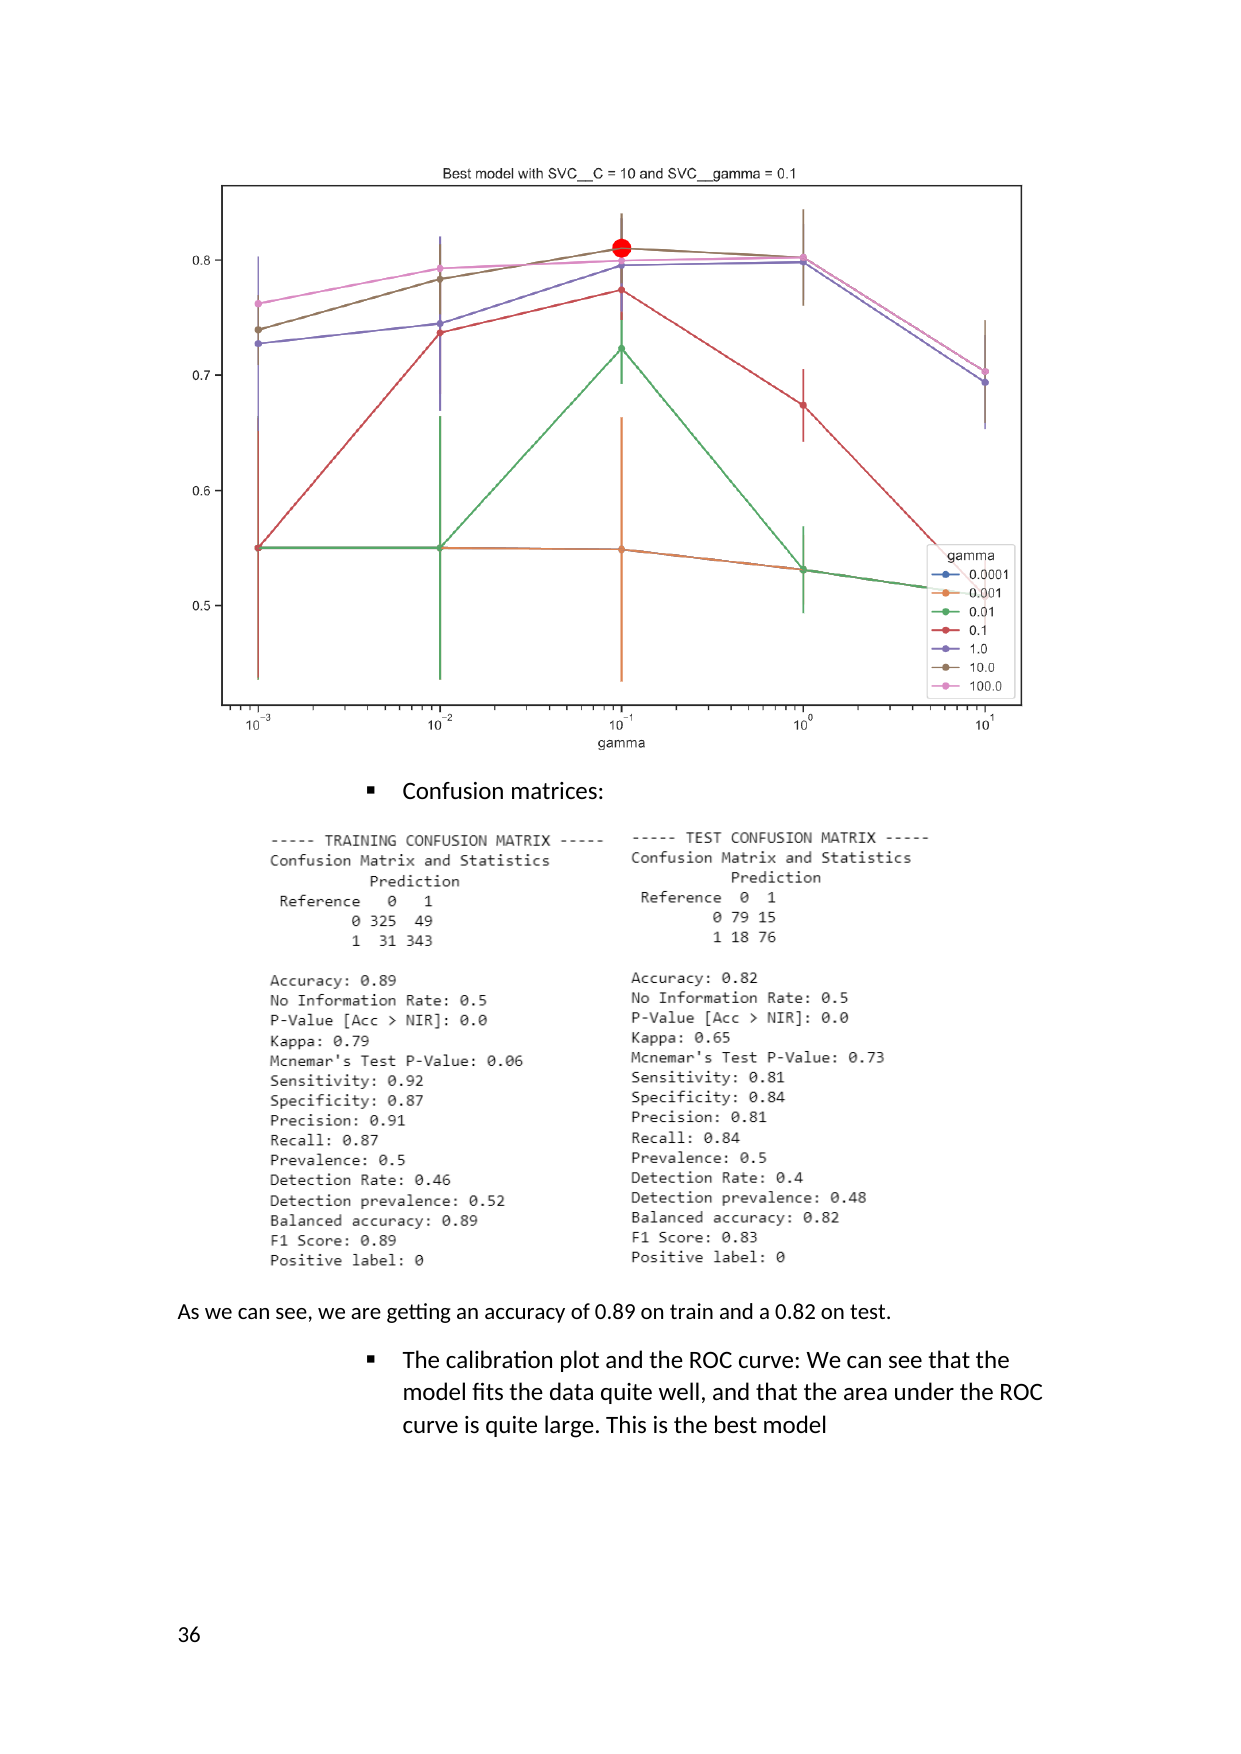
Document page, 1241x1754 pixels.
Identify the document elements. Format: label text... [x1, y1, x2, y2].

picture [177, 147, 1063, 757]
list Confusion matrices: [365, 775, 1063, 806]
text As we can see, we are getting an accuracy of 0.89 on train and a 0.82 on test. [177, 1297, 1063, 1325]
picture [256, 824, 985, 1279]
list The calibration plot and the ROC curve: We can see that the model fits the data quite well, and that the area under the ROC curve is quite large. This is the best model [365, 1344, 1063, 1439]
